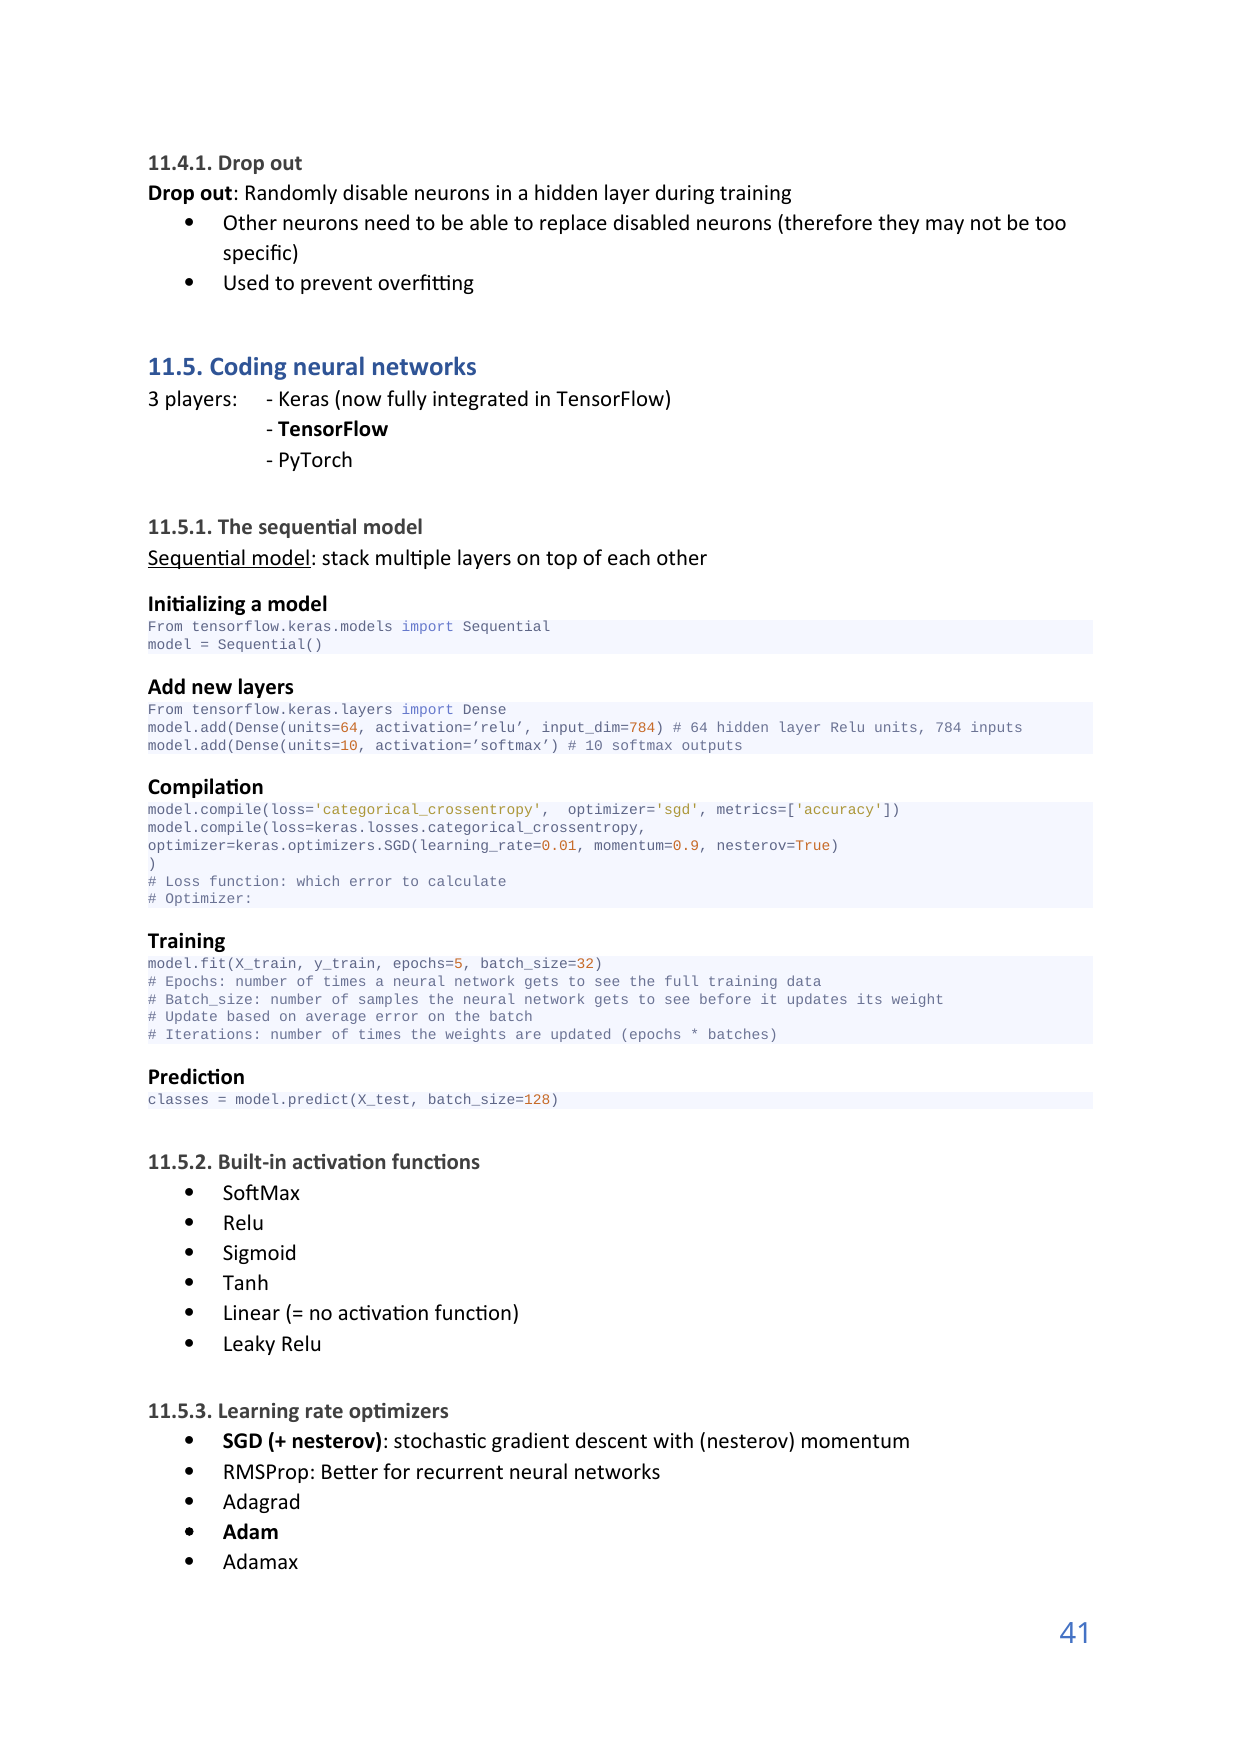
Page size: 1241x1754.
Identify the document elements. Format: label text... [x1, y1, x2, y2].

text Drop out: Randomly disable neurons in a hidden layer during training [148, 178, 1093, 206]
list SGD (+ nesterov): stochastic gradient descent with (nesterov) momentum [185, 1427, 1093, 1455]
text From tensorflow.keras.models import Sequential model = Sequential() [148, 620, 1093, 654]
text Sequential model: stack multiple layers on top of each other [148, 543, 1093, 571]
list Adagrad [185, 1487, 1093, 1515]
text Add new layers [148, 672, 1093, 700]
list Adamax [185, 1547, 1093, 1576]
list Relu [185, 1208, 1093, 1236]
list Sigmoid [185, 1238, 1093, 1266]
text Initializing a model [148, 589, 1093, 617]
list Used to prevent overfitting [185, 268, 1093, 296]
text Prediction [148, 1062, 1093, 1090]
text Training [148, 926, 1093, 954]
text model.compile(loss='categorical_crossentropy', optimizer='sgd', metrics=['accuracy']) model.compile(loss=keras.losses.categorical_crossentropy, optimizer=keras.optimizers.SGD(learning_rate=0.01, momentum=0.9, nesterov=True) ) # Loss function: which error to calculate # Optimizer: [148, 802, 1093, 908]
subtitle Learning rate optimizers [148, 1396, 1093, 1424]
subtitle Built-in activation functions [148, 1147, 1093, 1176]
text From tensorflow.keras.layers import Dense model.add(Dense(units=64, activation=’relu’, input_dim=784) # 64 hidden layer Relu units, 784 inputs model.add(Dense(units=10, activation=’softmax’) # 10 softmax outputs [148, 702, 1093, 754]
list Other neurons need to be able to replace disabled neurons (therefore they may not be too specific) [185, 208, 1093, 266]
text Compilation [148, 772, 1093, 800]
list RMSProp: Better for recurrent neural networks [185, 1457, 1093, 1485]
list Linear (= no activation function) [185, 1298, 1093, 1327]
list Tanh [185, 1268, 1093, 1296]
subtitle Drop out [148, 148, 1093, 176]
subtitle Coding neural networks [148, 349, 1093, 382]
text model.fit(X_train, y_train, epochs=5, batch_size=32) # Epochs: number of times a neural network gets to see the full training data # Batch_size: number of samples the neural network gets to see before it updates its weight # Update based on average error on the batch # Iterations: number of times the weights are updated (epochs * batches) [148, 956, 1093, 1044]
subtitle The sequential model [148, 512, 1093, 540]
text 3 players: - Keras (now fully integrated in TensorFlow) - TensorFlow - PyTorch [148, 384, 1093, 473]
list Adam [185, 1517, 1093, 1545]
text classes = model.predict(X_test, batch_size=128) [148, 1092, 1093, 1109]
list Leaky Relu [185, 1329, 1093, 1357]
list SoftMax [185, 1178, 1093, 1206]
